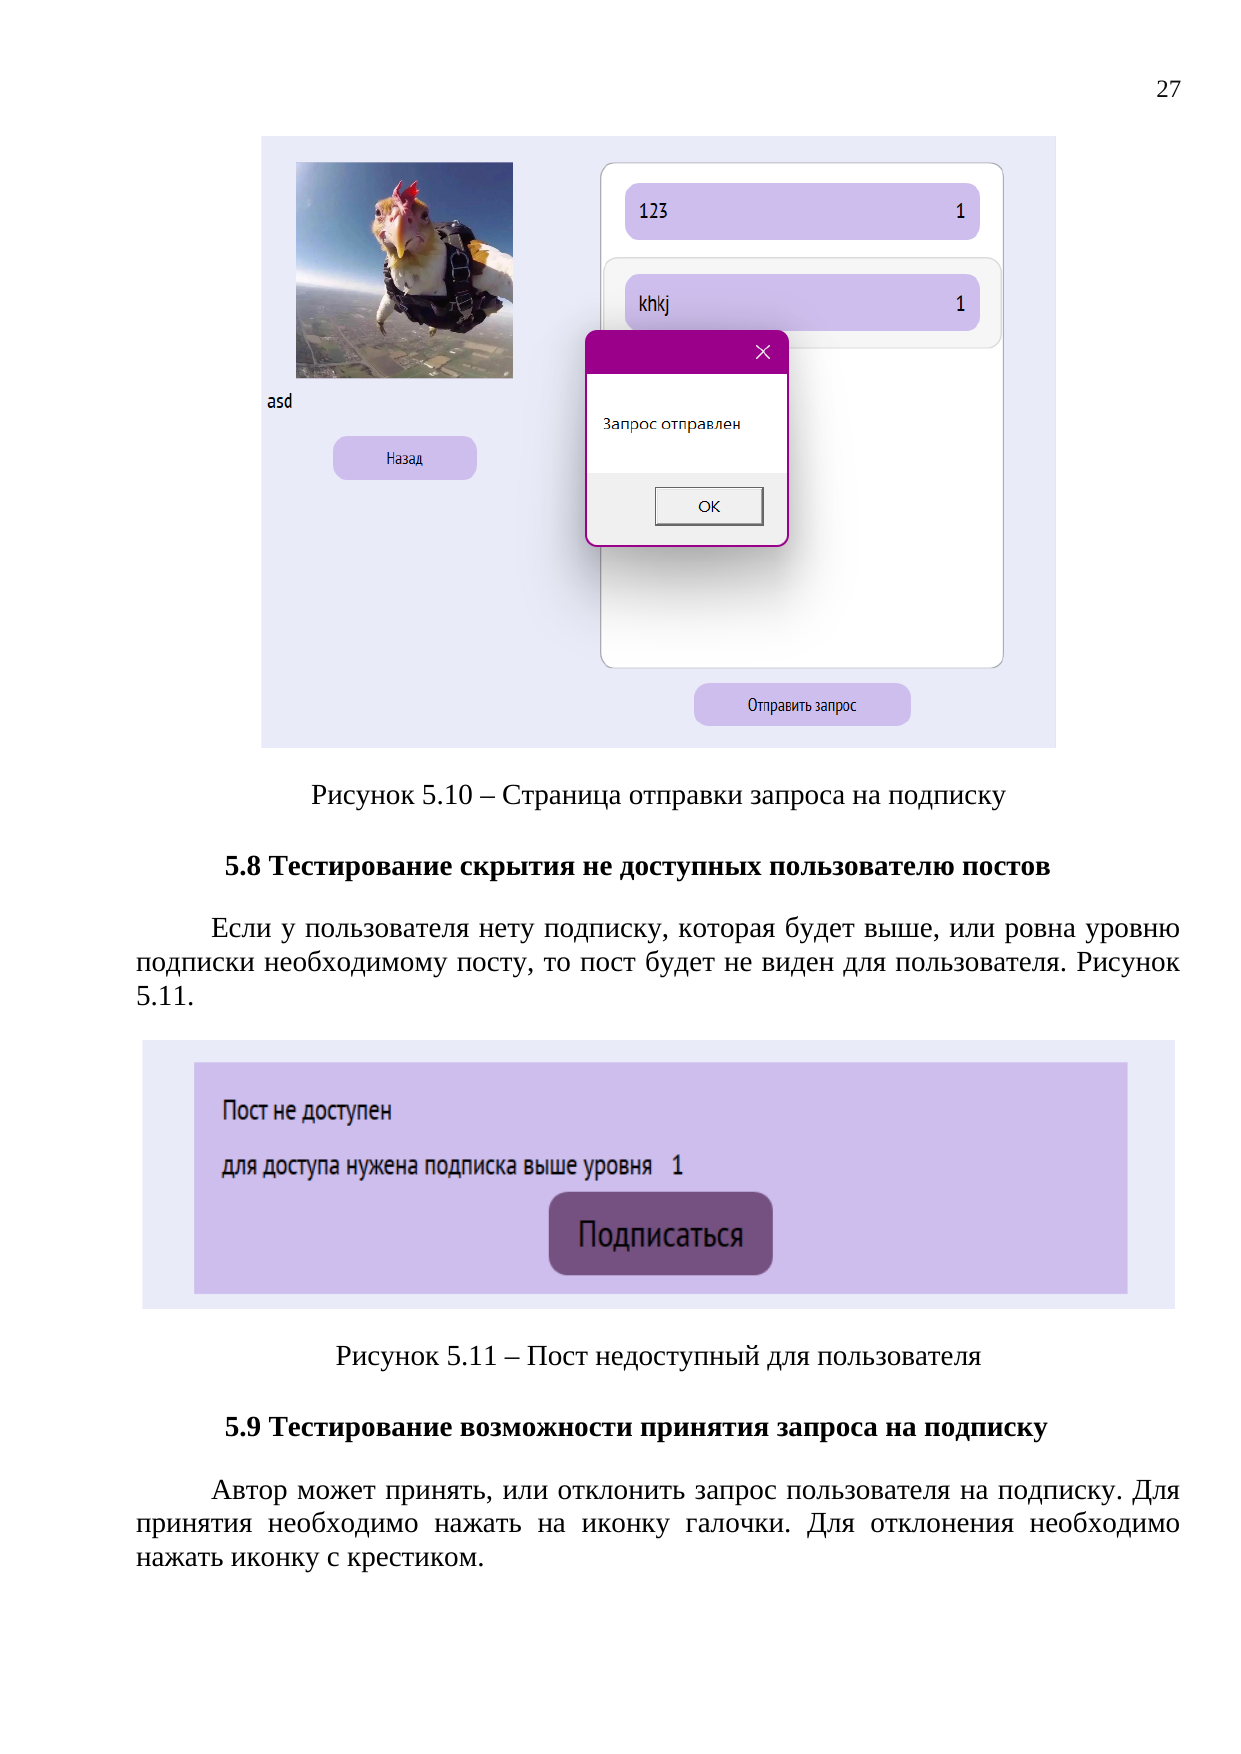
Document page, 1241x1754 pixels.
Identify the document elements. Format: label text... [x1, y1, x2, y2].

picture [142, 1040, 1175, 1309]
text Рисунок 5.10 – Страница отправки запроса на подписку [136, 777, 1181, 810]
text Если у пользователя нету подписку, которая будет выше, или ровна уровню подписки необходимому посту, то пост будет не виден для пользователя. Рисунок 5.11. [136, 911, 1181, 1011]
text Автор может принять, или отклонить запрос пользователя на подписку. Для принятия необходимо нажать на иконку галочки. Для отклонения необходимо нажать иконку с крестиком. [136, 1472, 1181, 1573]
picture [261, 136, 1056, 748]
subtitle 5.8 Тестирование скрытия не доступных пользователю постов [136, 848, 1181, 881]
text Рисунок 5.11 – Пост недоступный для пользователя [136, 1338, 1181, 1372]
subtitle 5.9 Тестирование возможности принятия запроса на подписку [136, 1409, 1181, 1443]
